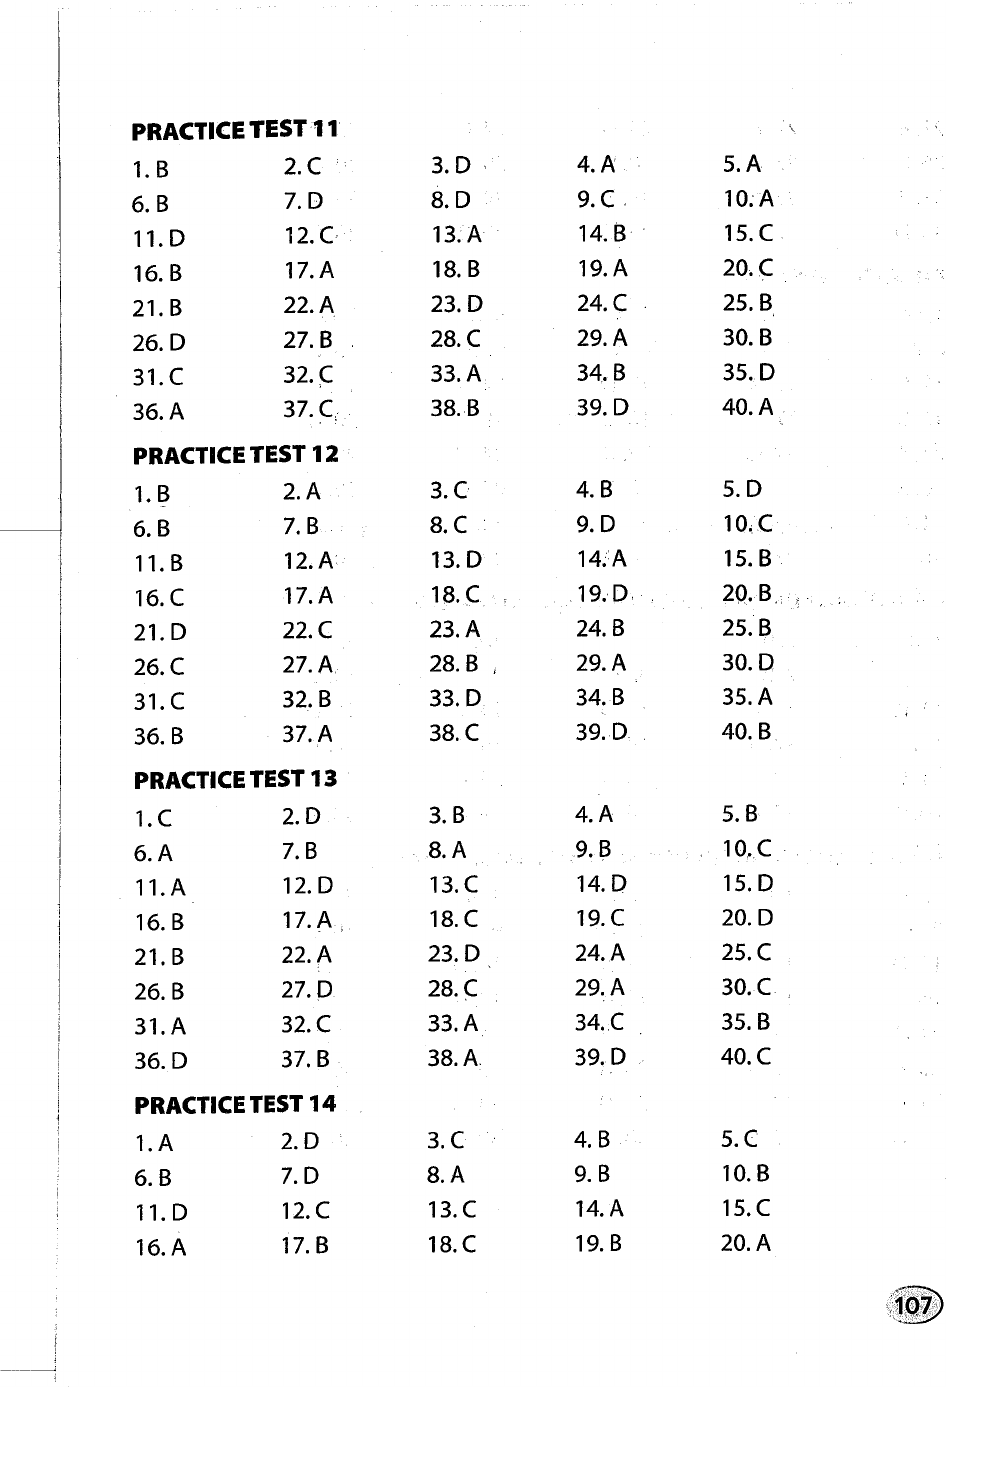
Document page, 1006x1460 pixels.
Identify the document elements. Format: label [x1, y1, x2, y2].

picture [0, 2, 946, 1387]
